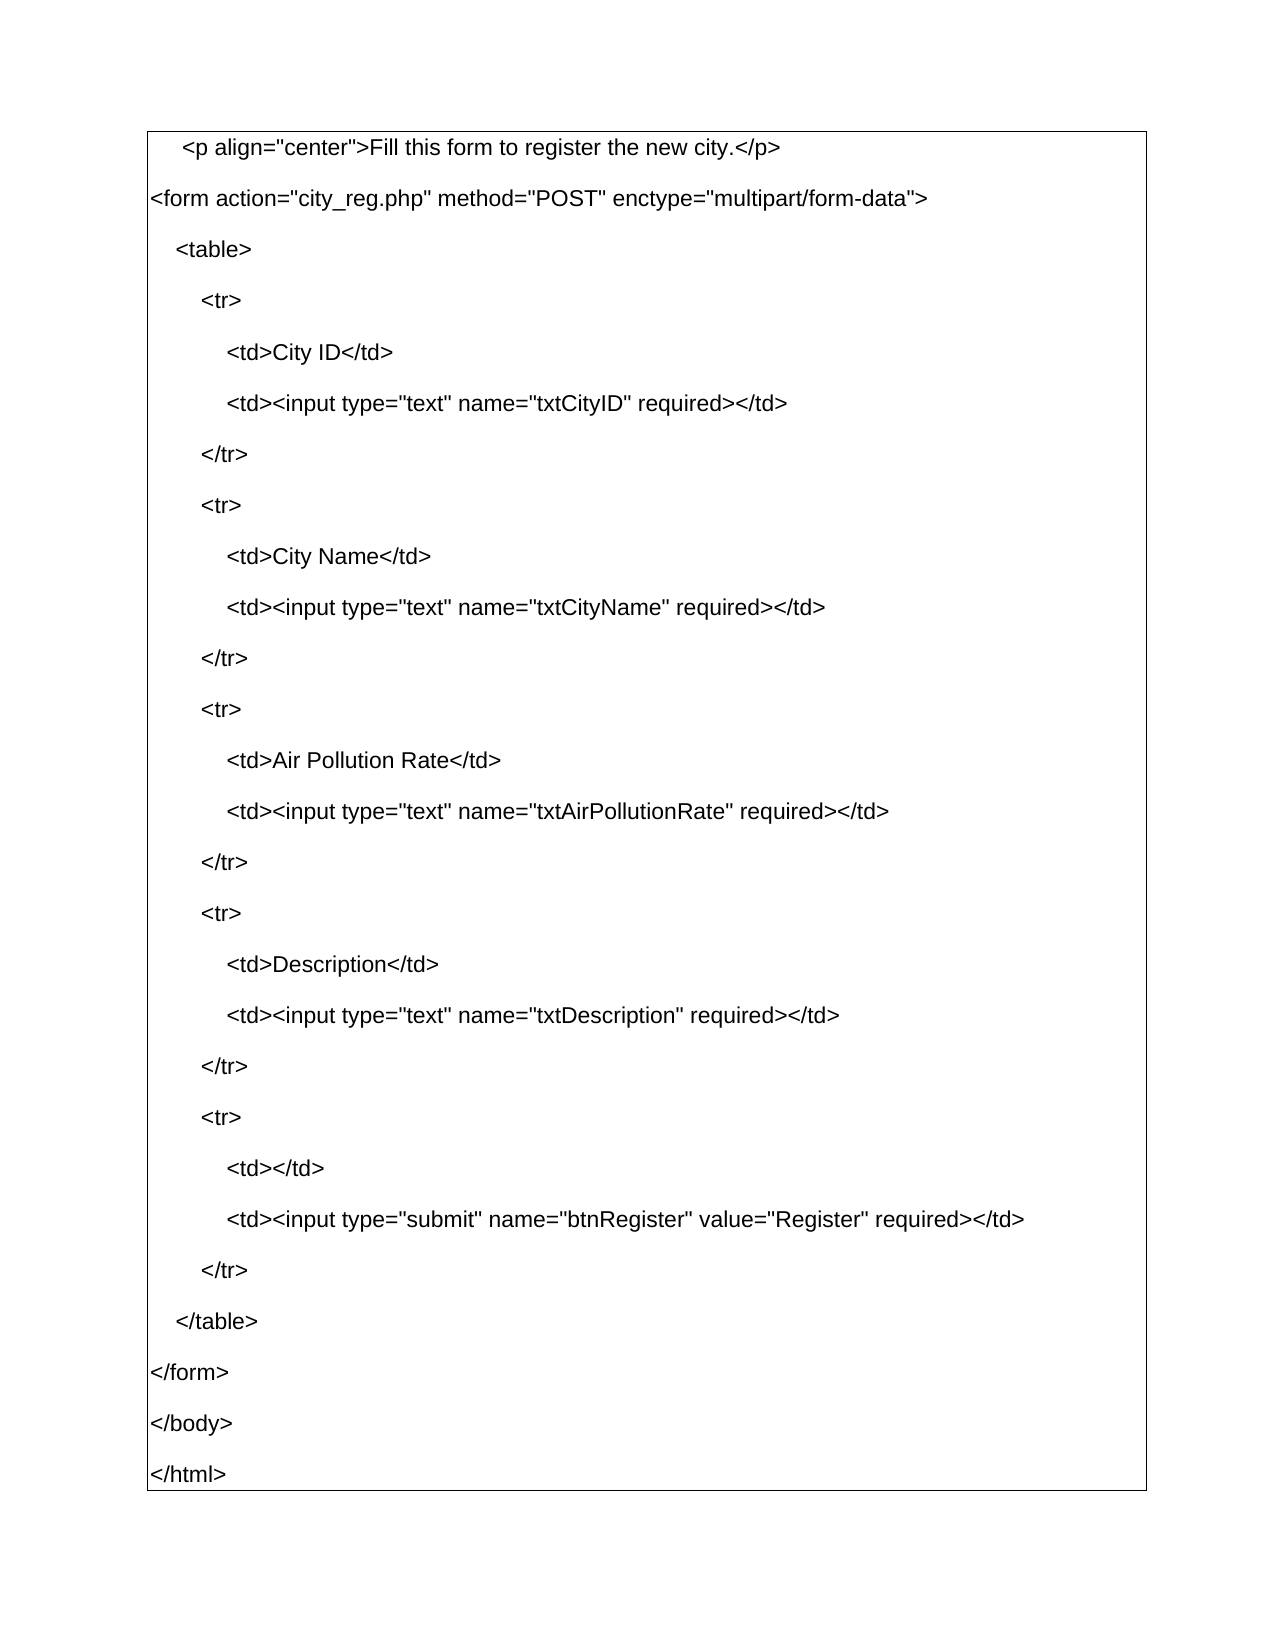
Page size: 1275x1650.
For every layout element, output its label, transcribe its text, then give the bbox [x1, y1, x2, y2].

text <td><input type="submit" name="btnRegister" value="Register" required></td> [148, 1203, 1146, 1233]
text </body> [148, 1407, 1146, 1437]
text </html> [148, 1458, 1146, 1490]
text <td><input type="text" name="txtDescription" required></td> [148, 999, 1146, 1028]
text <tr> [148, 897, 1146, 926]
text <form action="city_reg.php" method="POST" enctype="multipart/form-data"> [148, 182, 1146, 212]
text <td>City Name</td> [148, 539, 1146, 569]
text <td>Air Pollution Rate</td> [148, 744, 1146, 773]
text <tr> [148, 1101, 1146, 1131]
text <tr> [148, 693, 1146, 722]
text <td><input type="text" name="txtCityID" required></td> [148, 386, 1146, 416]
text <td><input type="text" name="txtCityName" required></td> [148, 591, 1146, 620]
text </tr> [148, 437, 1146, 467]
text <table> [148, 233, 1146, 263]
text <td>City ID</td> [148, 335, 1146, 365]
text <td></td> [148, 1152, 1146, 1182]
text <td><input type="text" name="txtAirPollutionRate" required></td> [148, 795, 1146, 824]
text </table> [148, 1305, 1146, 1335]
text <tr> [148, 284, 1146, 314]
text </tr> [148, 1050, 1146, 1079]
text <tr> [148, 488, 1146, 518]
text </form> [148, 1356, 1146, 1386]
text </tr> [148, 846, 1146, 875]
text </tr> [148, 1254, 1146, 1284]
text <p align="center">Fill this form to register the new city.</p> [148, 132, 1146, 161]
text </tr> [148, 642, 1146, 671]
text <td>Description</td> [148, 948, 1146, 977]
